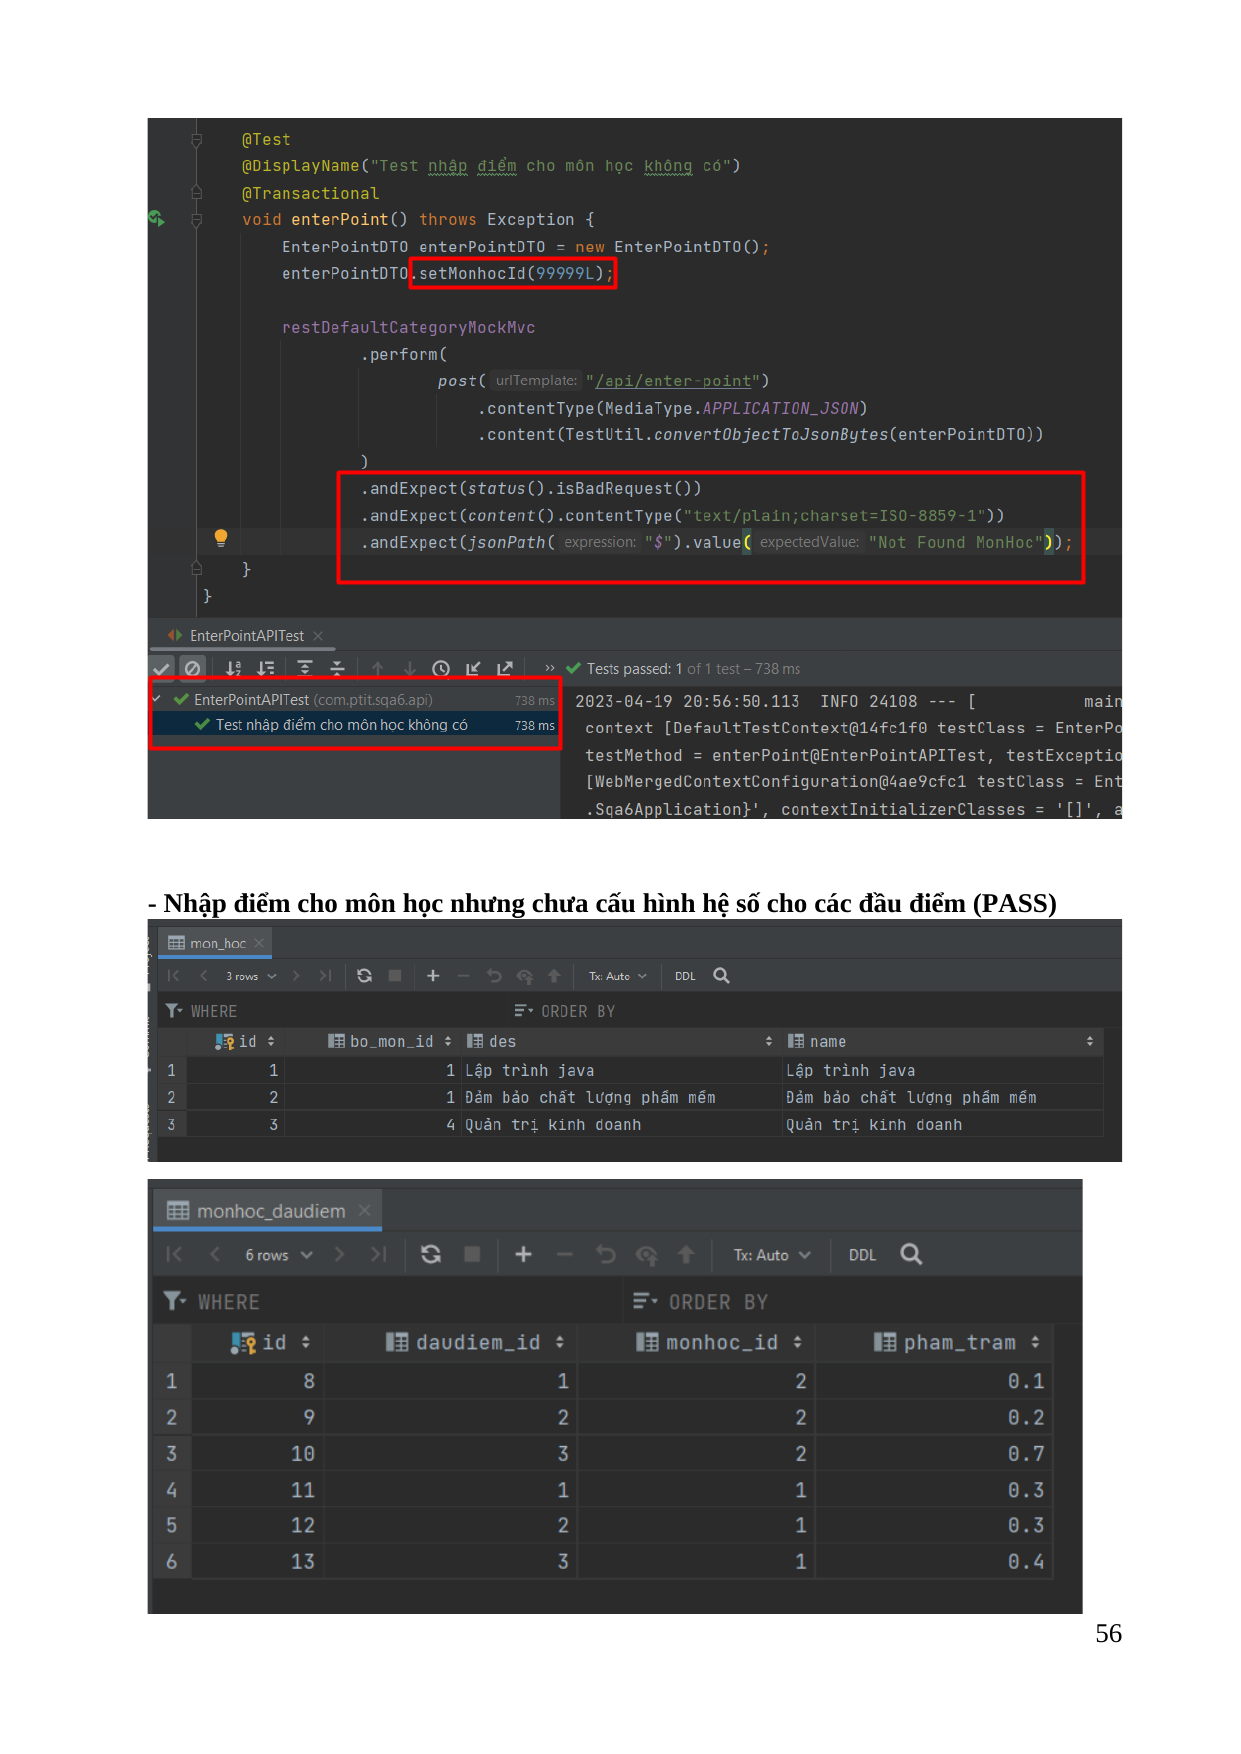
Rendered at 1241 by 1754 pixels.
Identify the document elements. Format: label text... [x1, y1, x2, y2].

subtitle - Nhập điểm cho môn học nhưng chưa cấu hình hệ số cho các đầu điểm (PASS) [148, 887, 1122, 918]
picture [147, 1179, 1083, 1614]
picture [147, 118, 1123, 819]
picture [147, 919, 1123, 1162]
